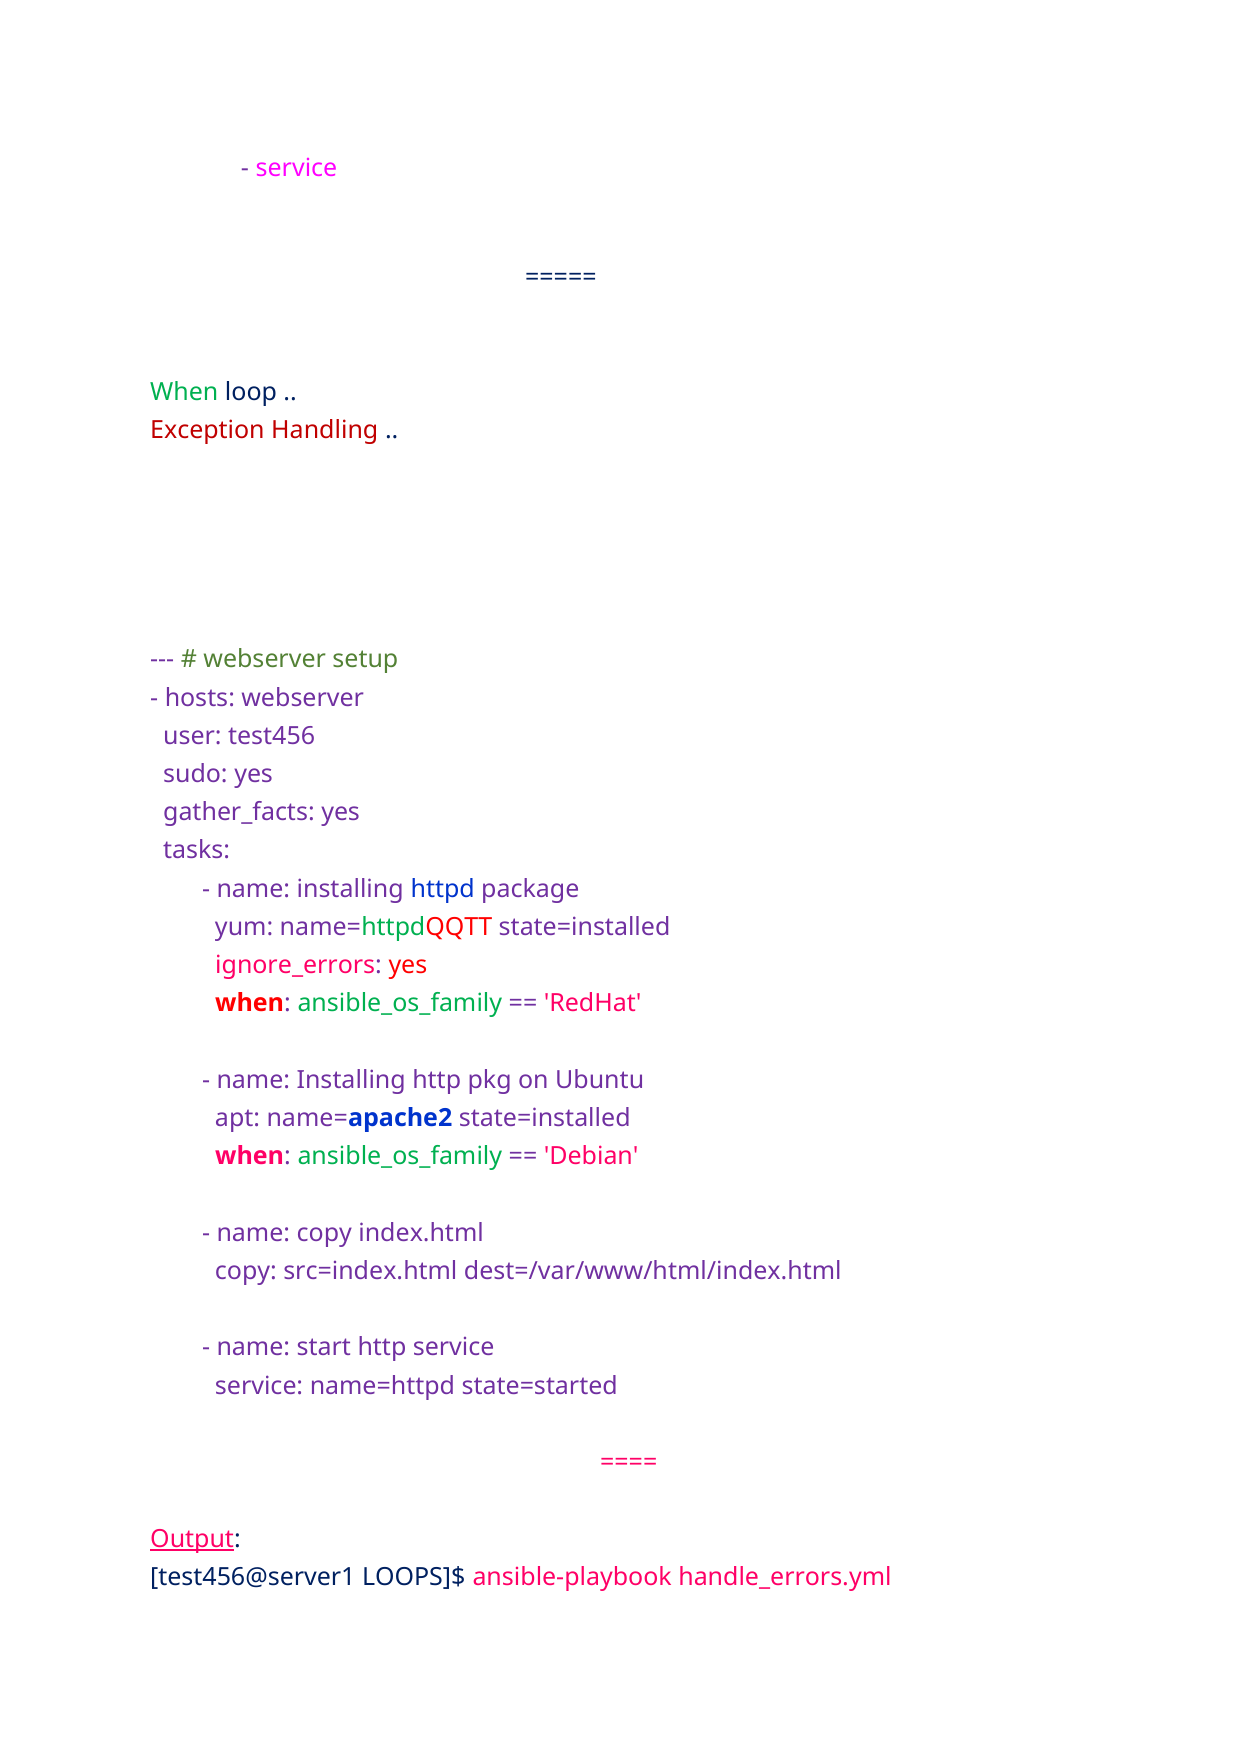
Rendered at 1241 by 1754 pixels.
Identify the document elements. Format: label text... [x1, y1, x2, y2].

text sudo: yes [150, 756, 1090, 790]
text [test456@server1 LOOPS]$ ansible-playbook handle_errors.yml [150, 1558, 1090, 1592]
text - service [150, 150, 1090, 184]
text - name: installing httpd package [150, 870, 1090, 904]
text apt: name=apache2 state=installed [150, 1100, 1090, 1134]
text copy: src=index.html dest=/var/www/html/index.html [150, 1253, 1090, 1287]
text - name: copy index.html [150, 1214, 1090, 1248]
text - name: Installing http pkg on Ubuntu [150, 1061, 1090, 1096]
text tasks: [150, 832, 1090, 866]
text ignore_errors: yes [150, 947, 1090, 981]
text - name: start http service [150, 1329, 1090, 1363]
text gather_facts: yes [150, 794, 1090, 828]
text ==== [150, 1444, 1090, 1478]
text yum: name=httpdQQTT state=installed [150, 908, 1090, 943]
text service: name=httpd state=started [150, 1367, 1090, 1401]
text Exception Handling .. [150, 412, 1090, 446]
text --- # webserver setup [150, 641, 1090, 675]
text ===== [450, 259, 1090, 293]
text when: ansible_os_family == 'Debian' [150, 1138, 1090, 1172]
text When loop .. [150, 373, 1090, 407]
text user: test456 [150, 717, 1090, 751]
text - hosts: webserver [150, 679, 1090, 713]
text Output: [150, 1520, 1090, 1554]
text when: ansible_os_family == 'RedHat' [150, 985, 1090, 1019]
